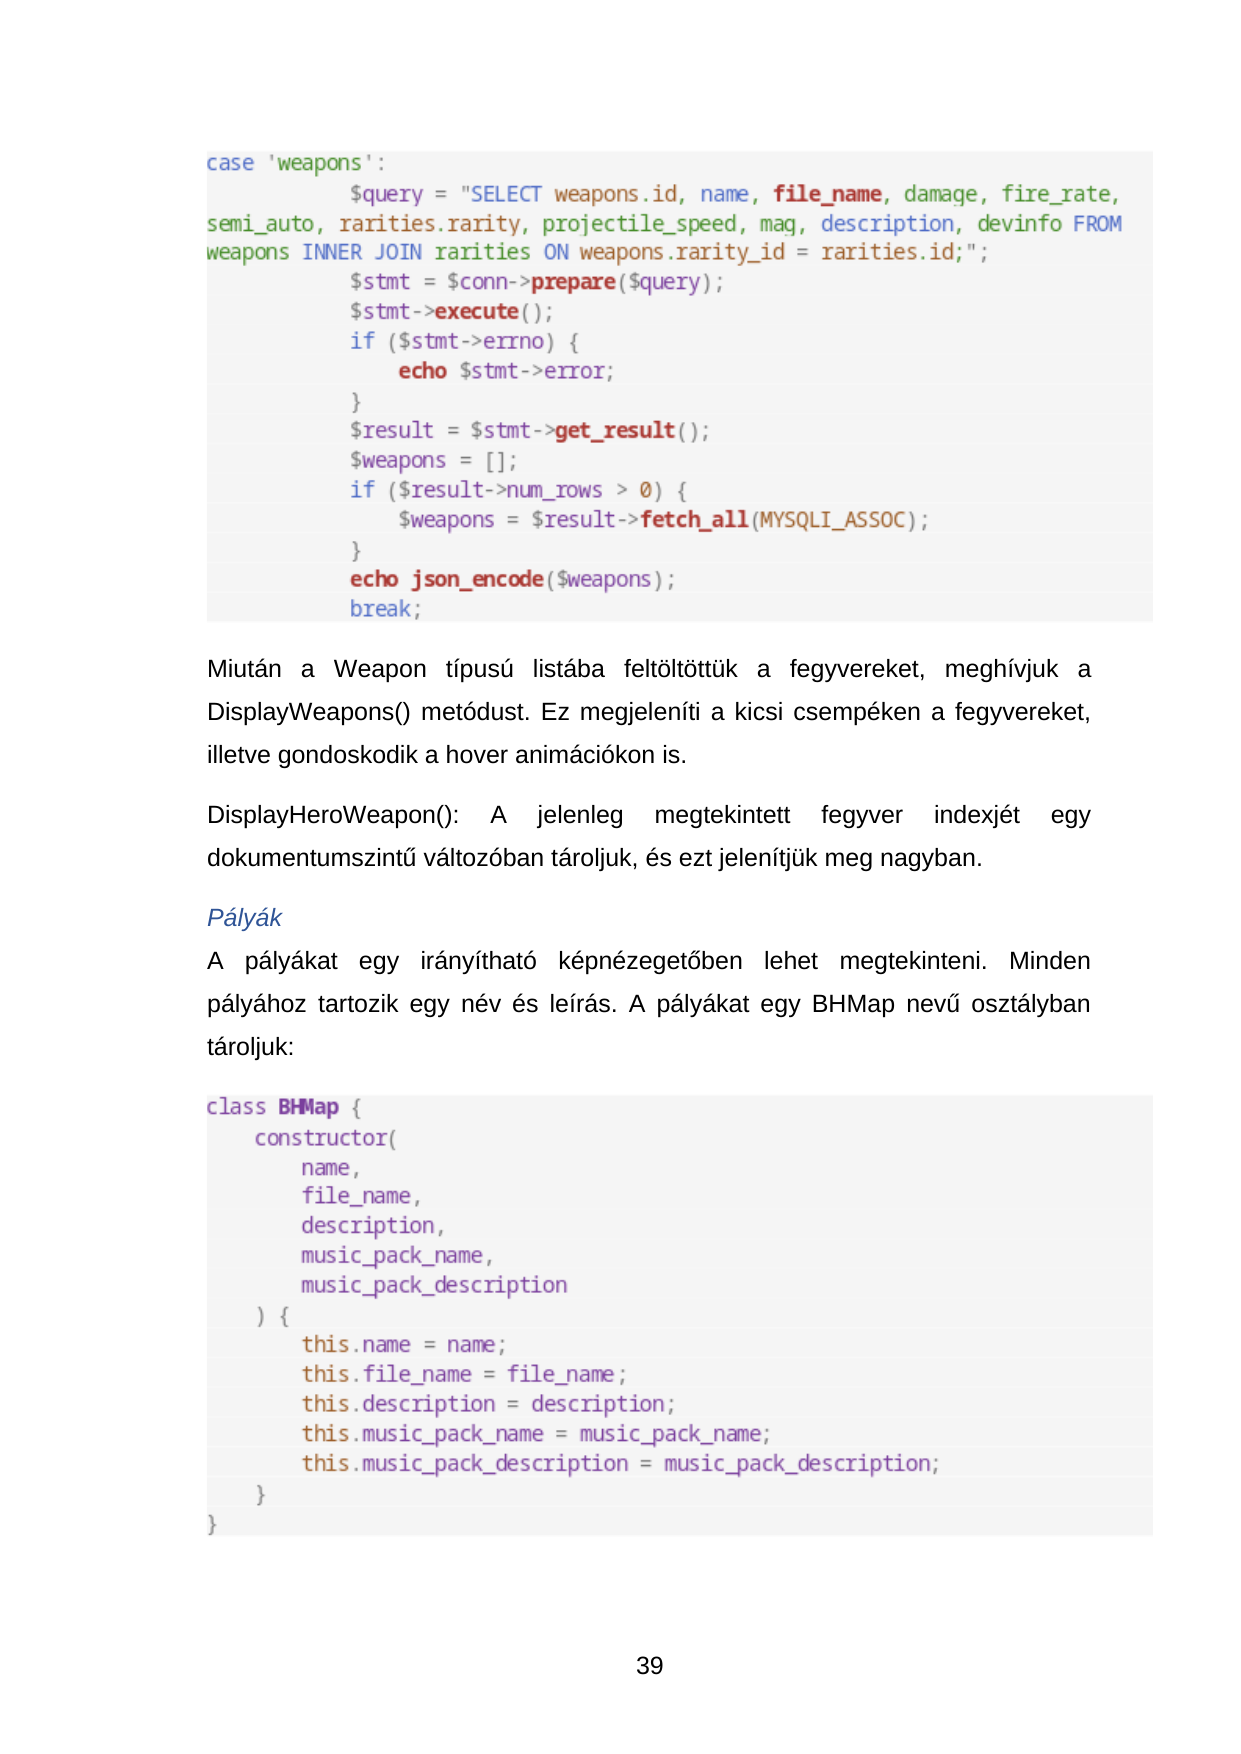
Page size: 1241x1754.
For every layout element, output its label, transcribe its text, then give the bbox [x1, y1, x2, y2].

subtitle Pályák [207, 903, 1092, 931]
text A pályákat egy irányítható képnézegetőben lehet megtekinteni. Minden pályához tartozik egy név és leírás. A pályákat egy BHMap nevű osztályban tároljuk: [207, 946, 1092, 1061]
text Miután a Weapon típusú listába feltöltöttük a fegyvereket, meghívjuk a DisplayWeapons() metódust. Ez megjeleníti a kicsi csempéken a fegyvereket, illetve gondoskodik a hover animációkon is. [207, 654, 1092, 769]
text DisplayHeroWeapon(): A jelenleg megtekintett fegyver indexjét egy dokumentumszintű változóban tároljuk, és ezt jelenítjük meg nagyban. [207, 800, 1092, 872]
